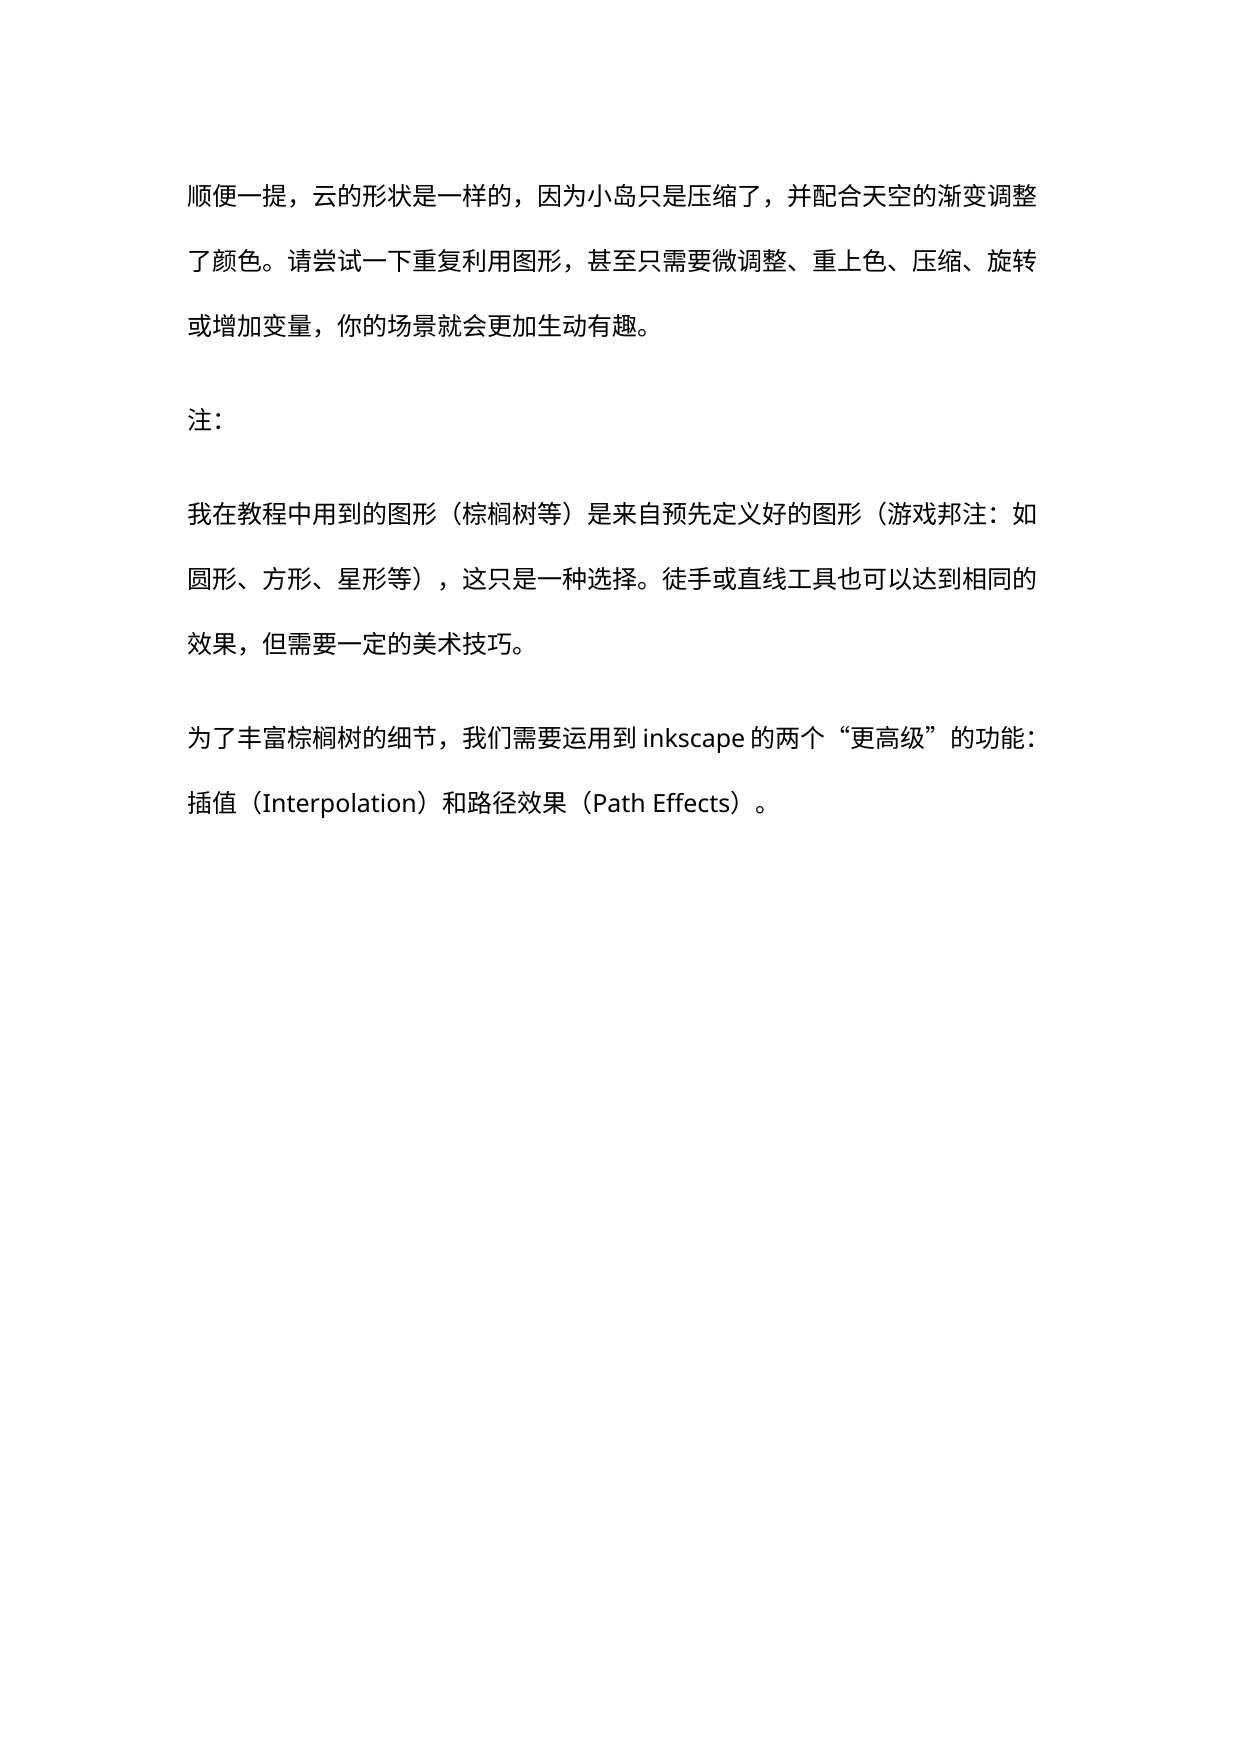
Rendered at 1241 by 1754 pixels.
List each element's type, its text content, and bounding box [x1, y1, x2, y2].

text 为了丰富棕榈树的细节，我们需要运用到inkscape的两个“更高级”的功能：插值（Interpolation）和路径效果（Path Effects）。 [187, 704, 1053, 834]
text 顺便一提，云的形状是一样的，因为小岛只是压缩了，并配合天空的渐变调整了颜色。请尝试一下重复利用图形，甚至只需要微调整、重上色、压缩、旋转或增加变量，你的场景就会更加生动有趣。 [187, 162, 1053, 357]
text 我在教程中用到的图形（棕榈树等）是来自预先定义好的图形（游戏邦注：如圆形、方形、星形等），这只是一种选择。徒手或直线工具也可以达到相同的效果，但需要一定的美术技巧。 [187, 480, 1053, 675]
text 注： [187, 386, 1053, 451]
